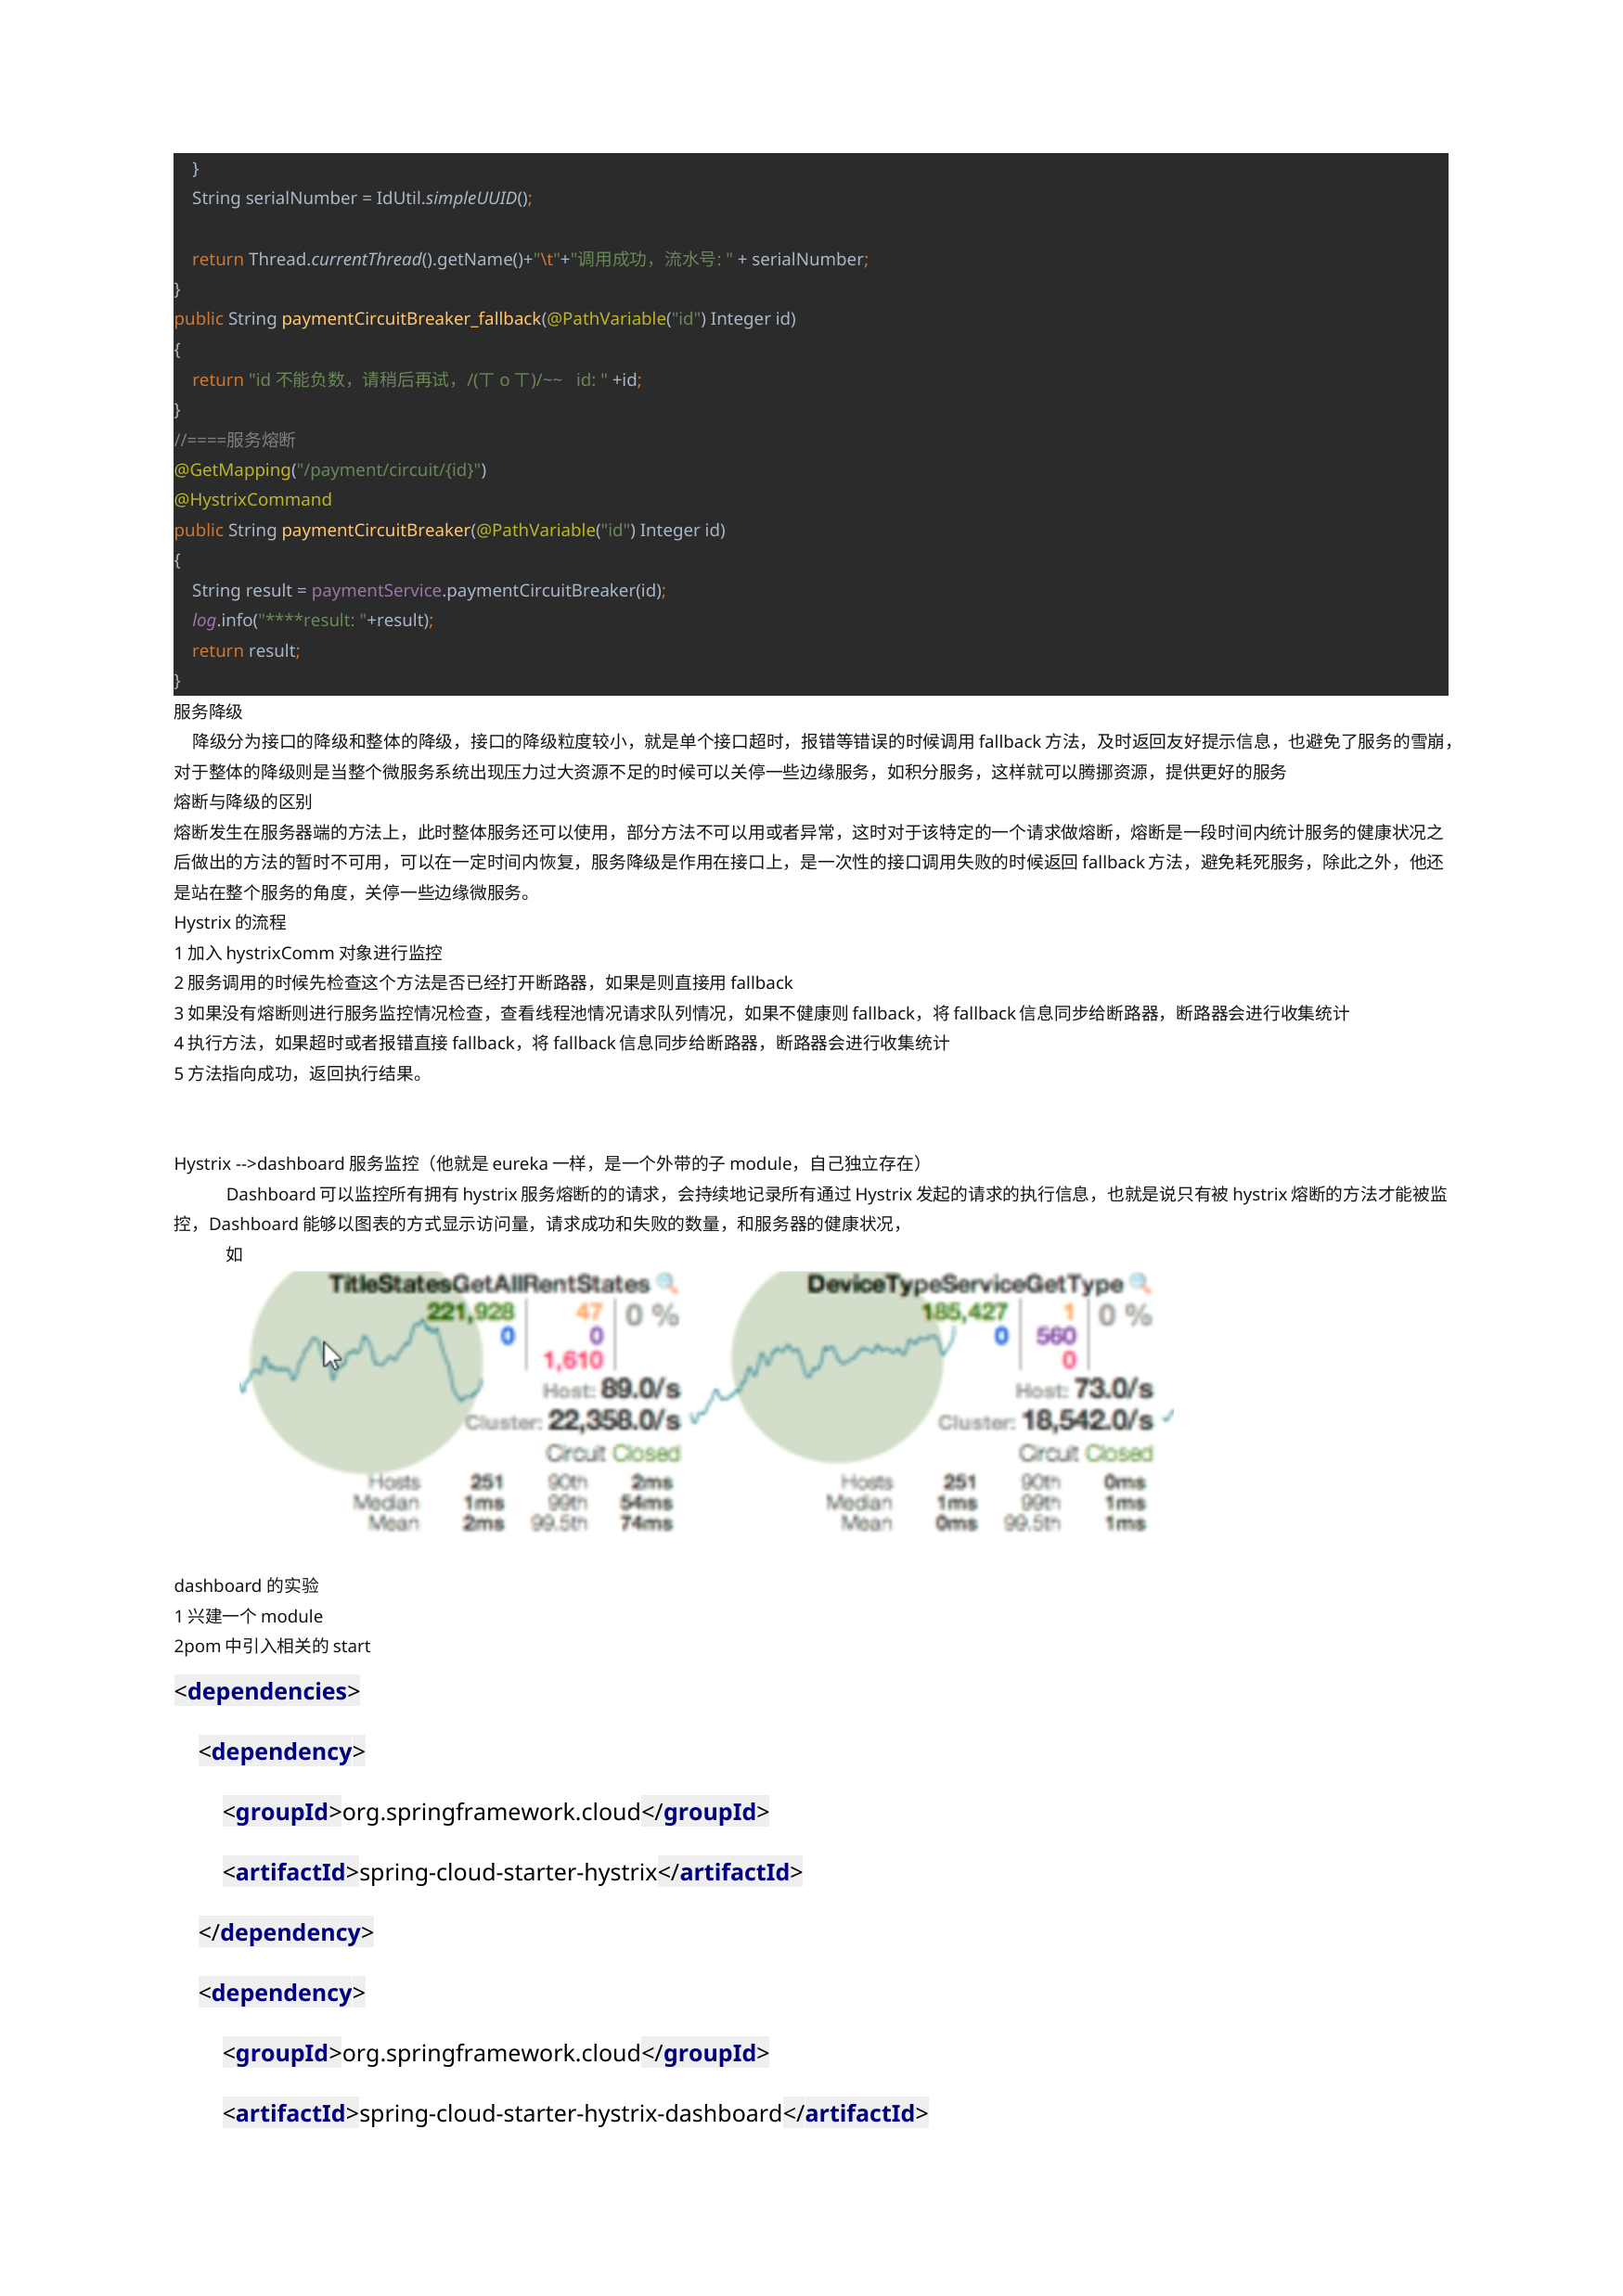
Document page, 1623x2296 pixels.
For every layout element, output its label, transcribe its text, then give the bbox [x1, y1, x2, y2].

text 熔断与降级的区别 [174, 786, 1449, 816]
text 2pom中引入相关的start [174, 1630, 1449, 1661]
text 4执行方法，如果超时或者报错直接fallback，将fallback信息同步给断路器，断路器会进行收集统计 [174, 1027, 1449, 1058]
text Dashboard可以监控所有拥有hystrix服务熔断的的请求，会持续地记录所有通过Hystrix发起的请求的执行信息，也就是说只有被hystrix熔断的方法才能被监控，Dashboard能够以图表的方式显示访问量，请求成功和失败的数量，和服务器的健康状况， [174, 1178, 1449, 1238]
text 如 [174, 1238, 1449, 1268]
text 3如果没有熔断则进行服务监控情况检查，查看线程池情况请求队列情况，如果不健康则fallback，将fallback信息同步给断路器，断路器会进行收集统计 [174, 997, 1449, 1027]
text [174, 1661, 1449, 2143]
text 服务降级 [174, 696, 1449, 725]
text 2服务调用的时候先检查这个方法是否已经打开断路器，如果是则直接用fallback [174, 967, 1449, 997]
text //====服务熔断 @GetMapping("/payment/circuit/{id}") @HystrixCommand public String paymentCircuitBreaker(@PathVariable("id") Integer id) { String result = paymentService.paymentCircuitBreaker(id); log.info("****result: "+result); return result; } [174, 424, 1449, 696]
text 降级分为接口的降级和整体的降级，接口的降级粒度较小，就是单个接口超时，报错等错误的时候调用fallback方法，及时返回友好提示信息，也避免了服务的雪崩，对于整体的降级则是当整个微服务系统出现压力过大资源不足的时候可以关停一些边缘服务，如积分服务，这样就可以腾挪资源，提供更好的服务 [174, 725, 1449, 786]
text Hystrix -->dashboard 服务监控（他就是eureka一样，是一个外带的子module，自己独立存在） [174, 1148, 1449, 1178]
text 1加入hystrixComm对象进行监控 [174, 937, 1449, 967]
text Hystrix的流程 [174, 906, 1449, 937]
text 熔断发生在服务器端的方法上，此时整体服务还可以使用，部分方法不可以用或者异常，这时对于该特定的一个请求做熔断，熔断是一段时间内统计服务的健康状况之后做出的方法的暂时不可用，可以在一定时间内恢复，服务降级是作用在接口上，是一次性的接口调用失败的时候返回fallback方法，避免耗死服务，除此之外，他还是站在整个服务的角度，关停一些边缘微服务。 [174, 816, 1449, 906]
text 5方法指向成功，返回执行结果。 [174, 1058, 1449, 1087]
text dashboard 的实验 [174, 1570, 1449, 1600]
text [174, 153, 1449, 424]
picture [239, 1268, 1175, 1551]
text 1兴建一个module [174, 1600, 1449, 1630]
